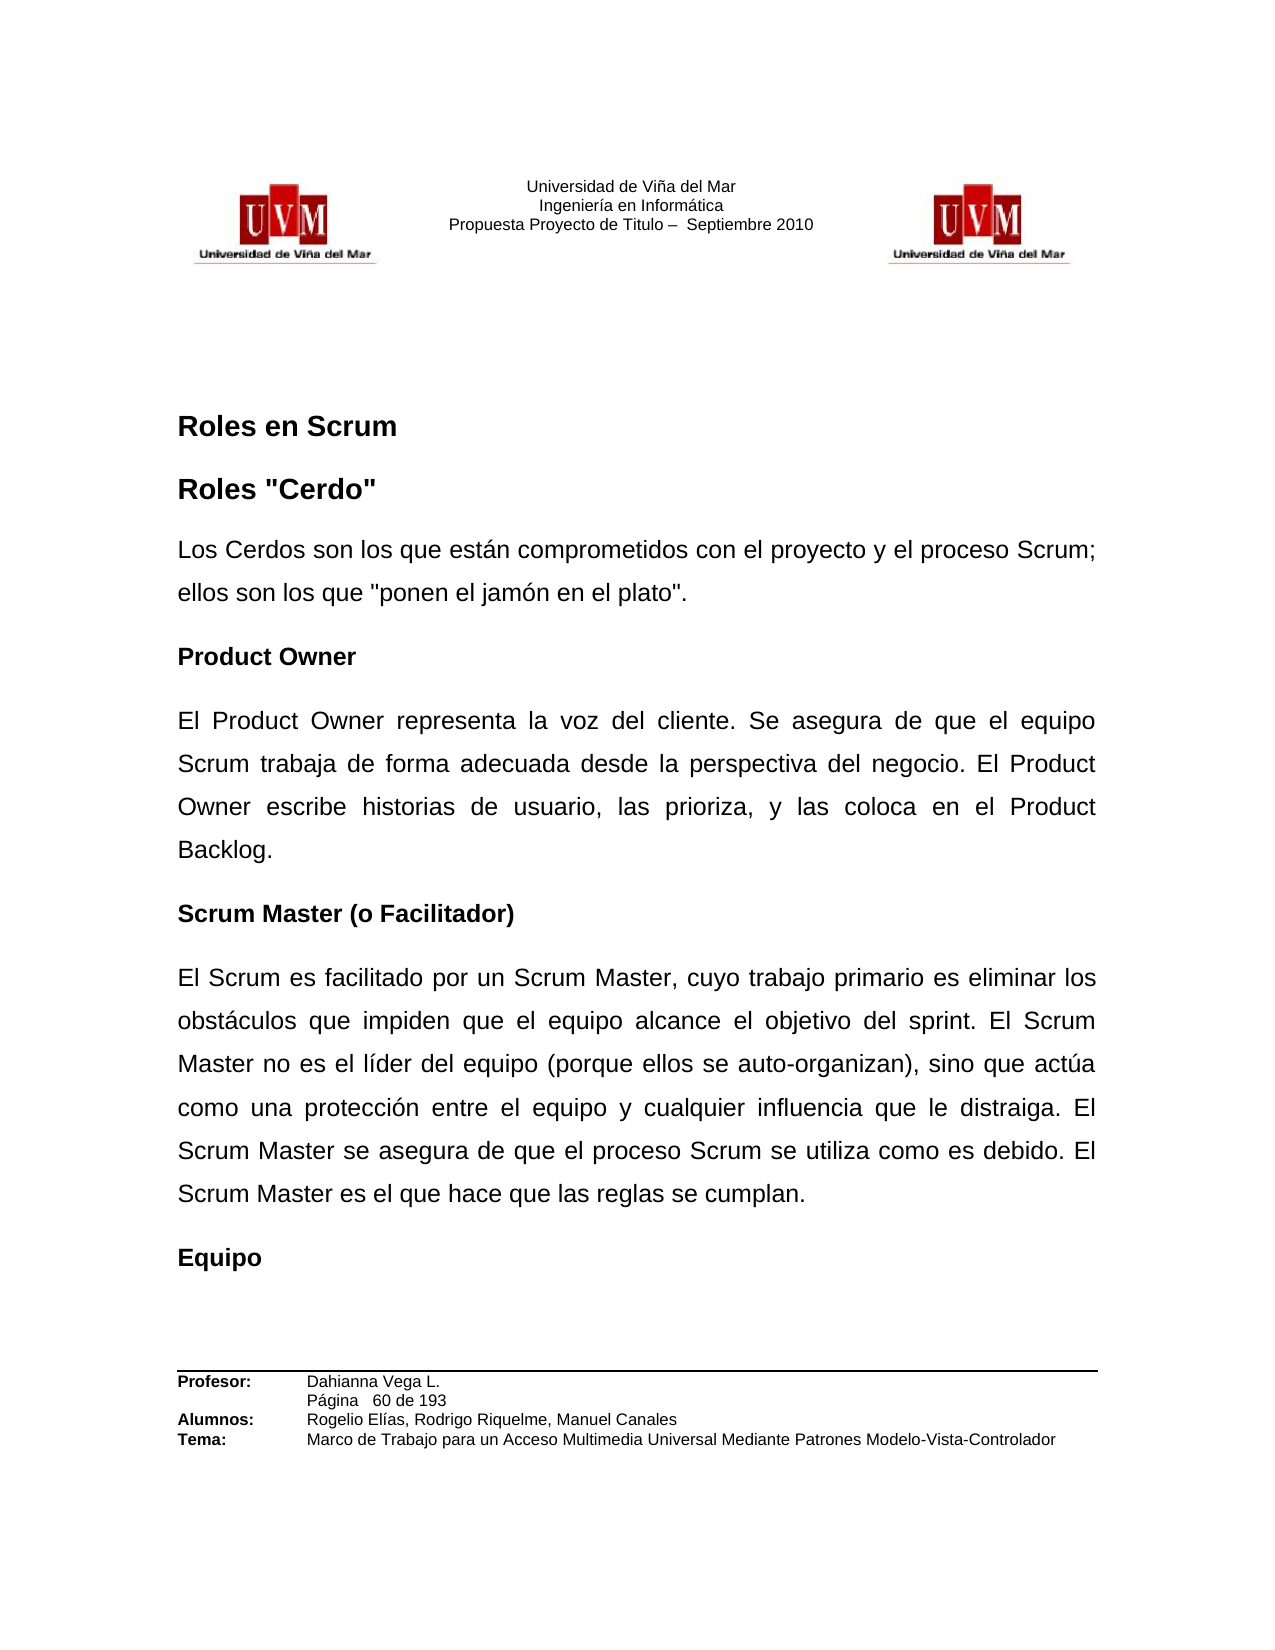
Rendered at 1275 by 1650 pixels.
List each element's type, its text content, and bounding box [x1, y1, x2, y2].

text Scrum Master (o Facilitador) [177, 899, 1098, 928]
text El Product Owner representa la voz del cliente. Se asegura de que el equipo Scrum trabaja de forma adecuada desde la perspectiva del negocio. El Product Owner escribe historias de usuario, las prioriza, y las coloca en el Product Backlog. [177, 706, 1098, 864]
picture [871, 176, 1084, 267]
subtitle Roles "Cerdo" [177, 472, 1098, 506]
text Los Cerdos son los que están comprometidos con el proyecto y el proceso Scrum; ellos son los que "ponen el jamón en el plato". [177, 535, 1098, 607]
subtitle Roles en Scrum [177, 409, 1098, 443]
text Equipo [177, 1243, 1098, 1271]
picture [177, 176, 390, 267]
text El Scrum es facilitado por un Scrum Master, cuyo trabajo primario es eliminar los obstáculos que impiden que el equipo alcance el objetivo del sprint. El Scrum Master no es el líder del equipo (porque ellos se auto-organizan), sino que actúa como una protección entre el equipo y cualquier influencia que le distraiga. El Scrum Master se asegura de que el proceso Scrum se utiliza como es debido. El Scrum Master es el que hace que las reglas se cumplan. [177, 963, 1098, 1207]
text Product Owner [177, 642, 1098, 671]
